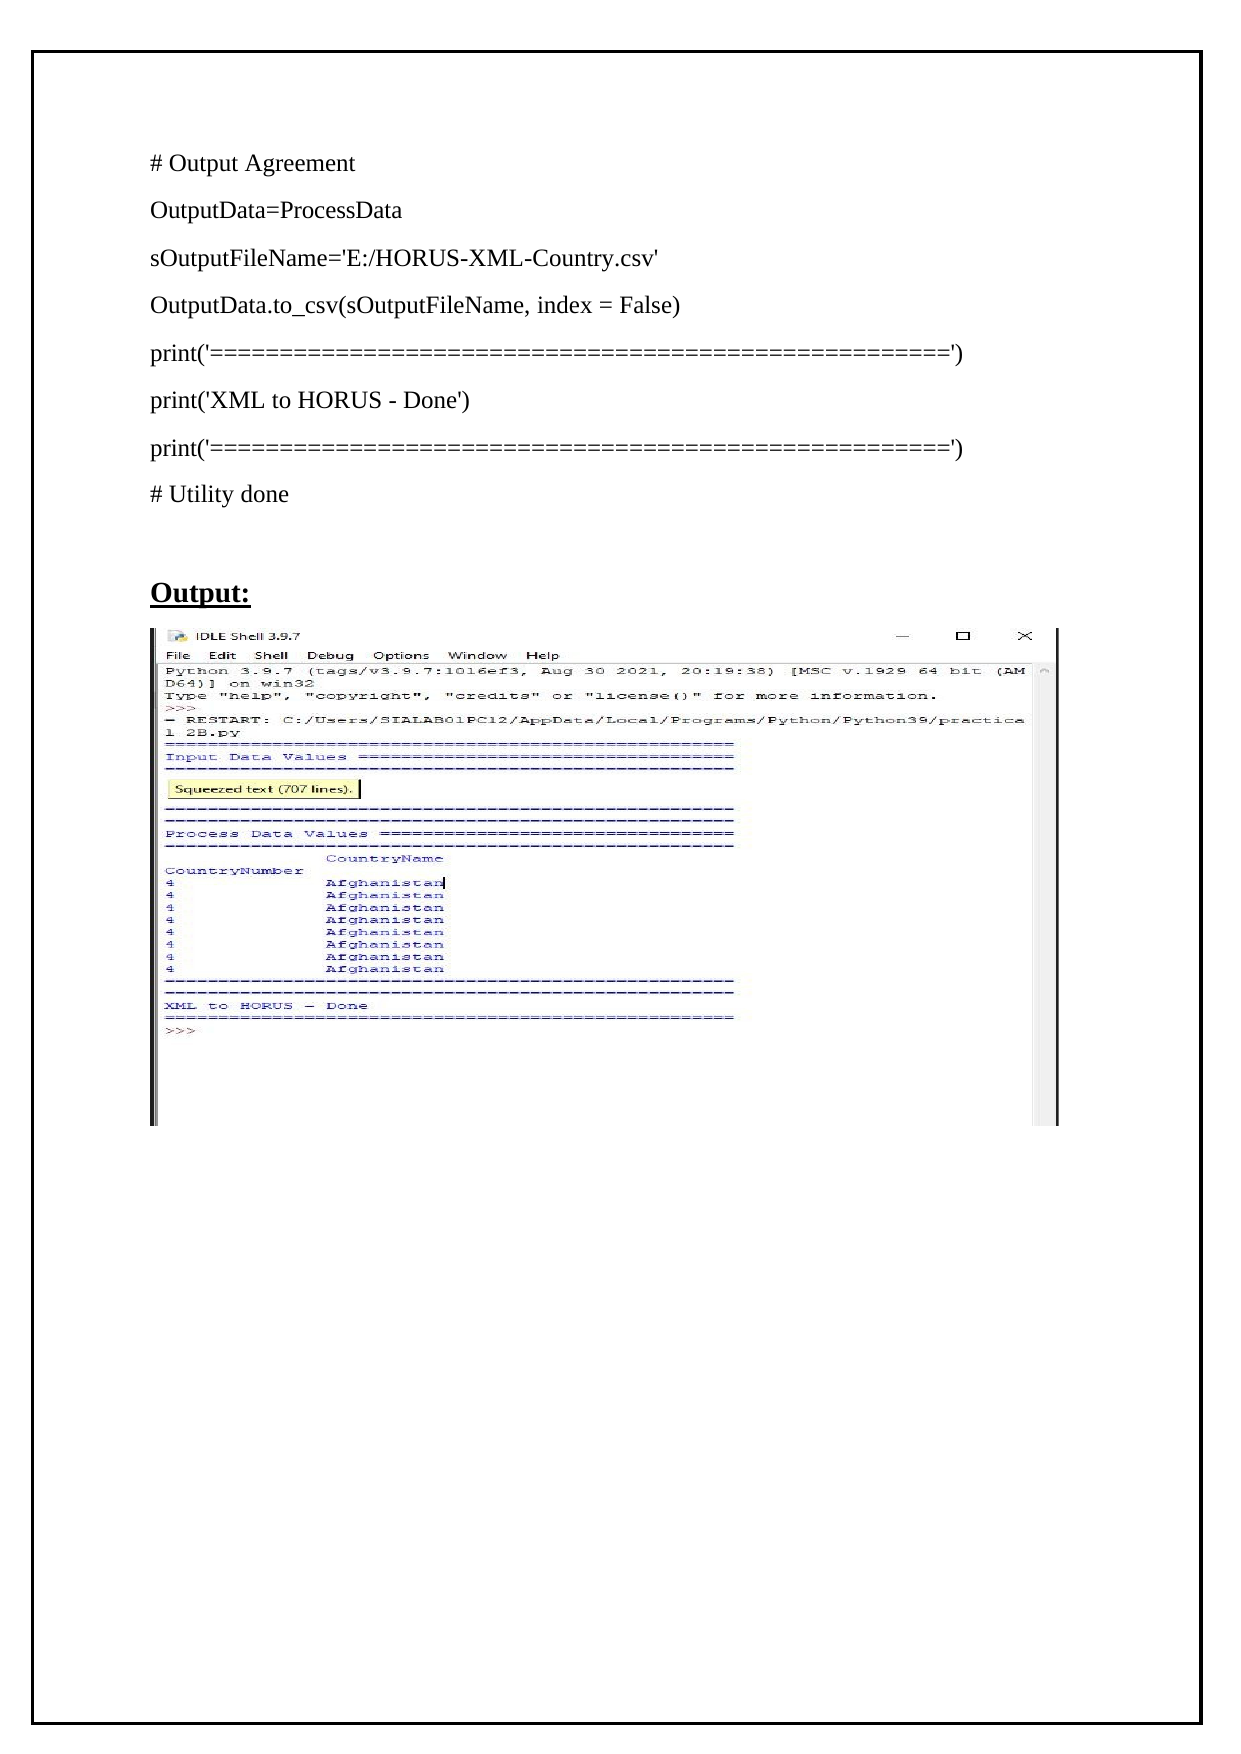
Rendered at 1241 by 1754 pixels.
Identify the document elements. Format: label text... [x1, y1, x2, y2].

picture [150, 628, 1059, 1126]
text print('XML to HORUS - Done') print('=====================================================') [150, 385, 965, 461]
text sOutputFileName='E:/HORUS-XML-Country.csv' OutputData.to_csv(sOutputFileName, index = False) print('=====================================================') [150, 243, 965, 367]
text # Utility done [150, 480, 1199, 508]
text # Output Agreement OutputData=ProcessData [150, 148, 467, 224]
text Output: [150, 575, 1199, 609]
